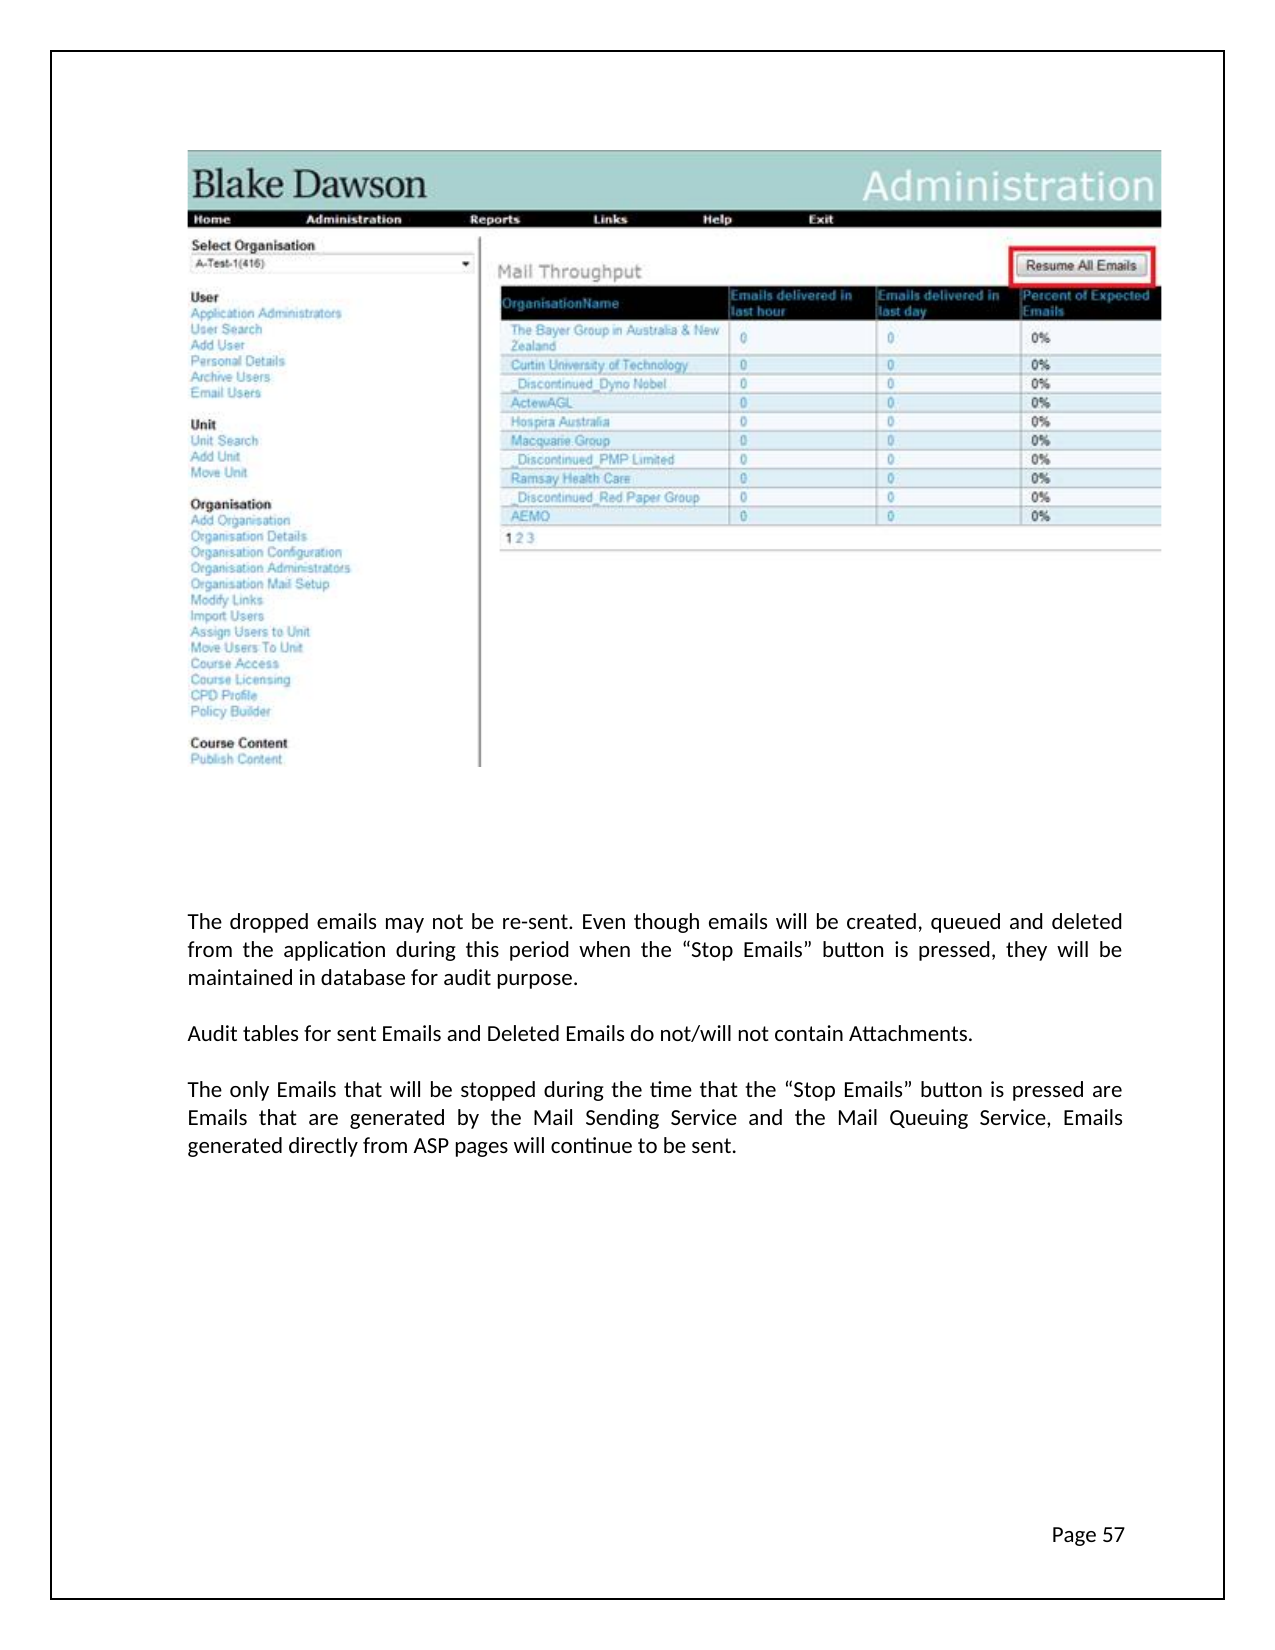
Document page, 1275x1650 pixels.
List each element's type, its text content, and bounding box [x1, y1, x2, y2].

text The only Emails that will be stopped during the time that the “Stop Emails” button is pressed are Emails that are generated by the Mail Sending Service and the Mail Queuing Service, Emails generated directly from ASP pages will continue to be sent. [187, 1075, 1125, 1159]
text The dropped emails may not be re-sent. Even though emails will be created, queued and deleted from the application during this period when the “Stop Emails” button is pressed, they will be maintained in database for audit purpose. [187, 907, 1125, 991]
picture [187, 150, 1162, 767]
text Audit tables for sent Emails and Deleted Emails do not/will not contain Attachments. [187, 1019, 1125, 1047]
